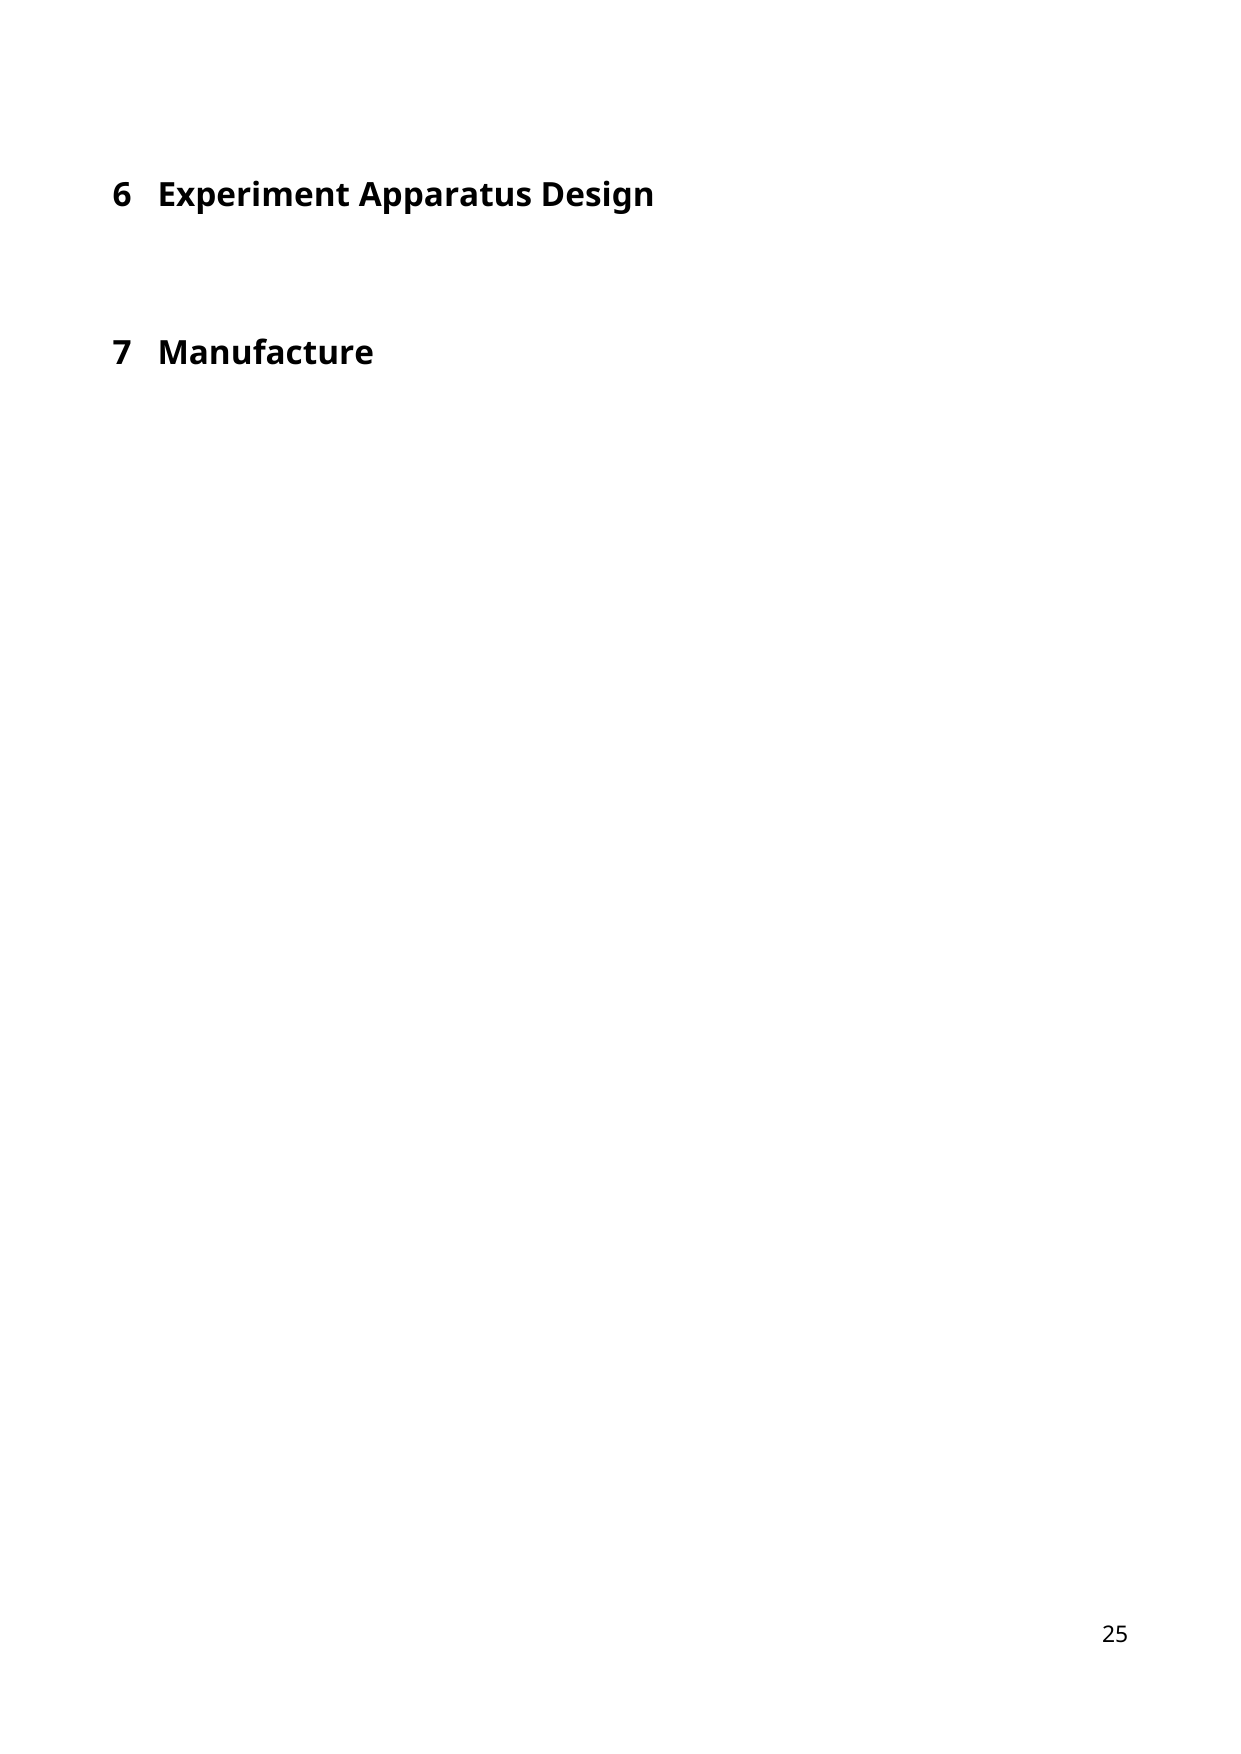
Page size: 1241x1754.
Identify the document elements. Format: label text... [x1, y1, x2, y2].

subtitle Manufacture [112, 329, 1128, 374]
subtitle Experiment Apparatus Design [112, 171, 1128, 216]
